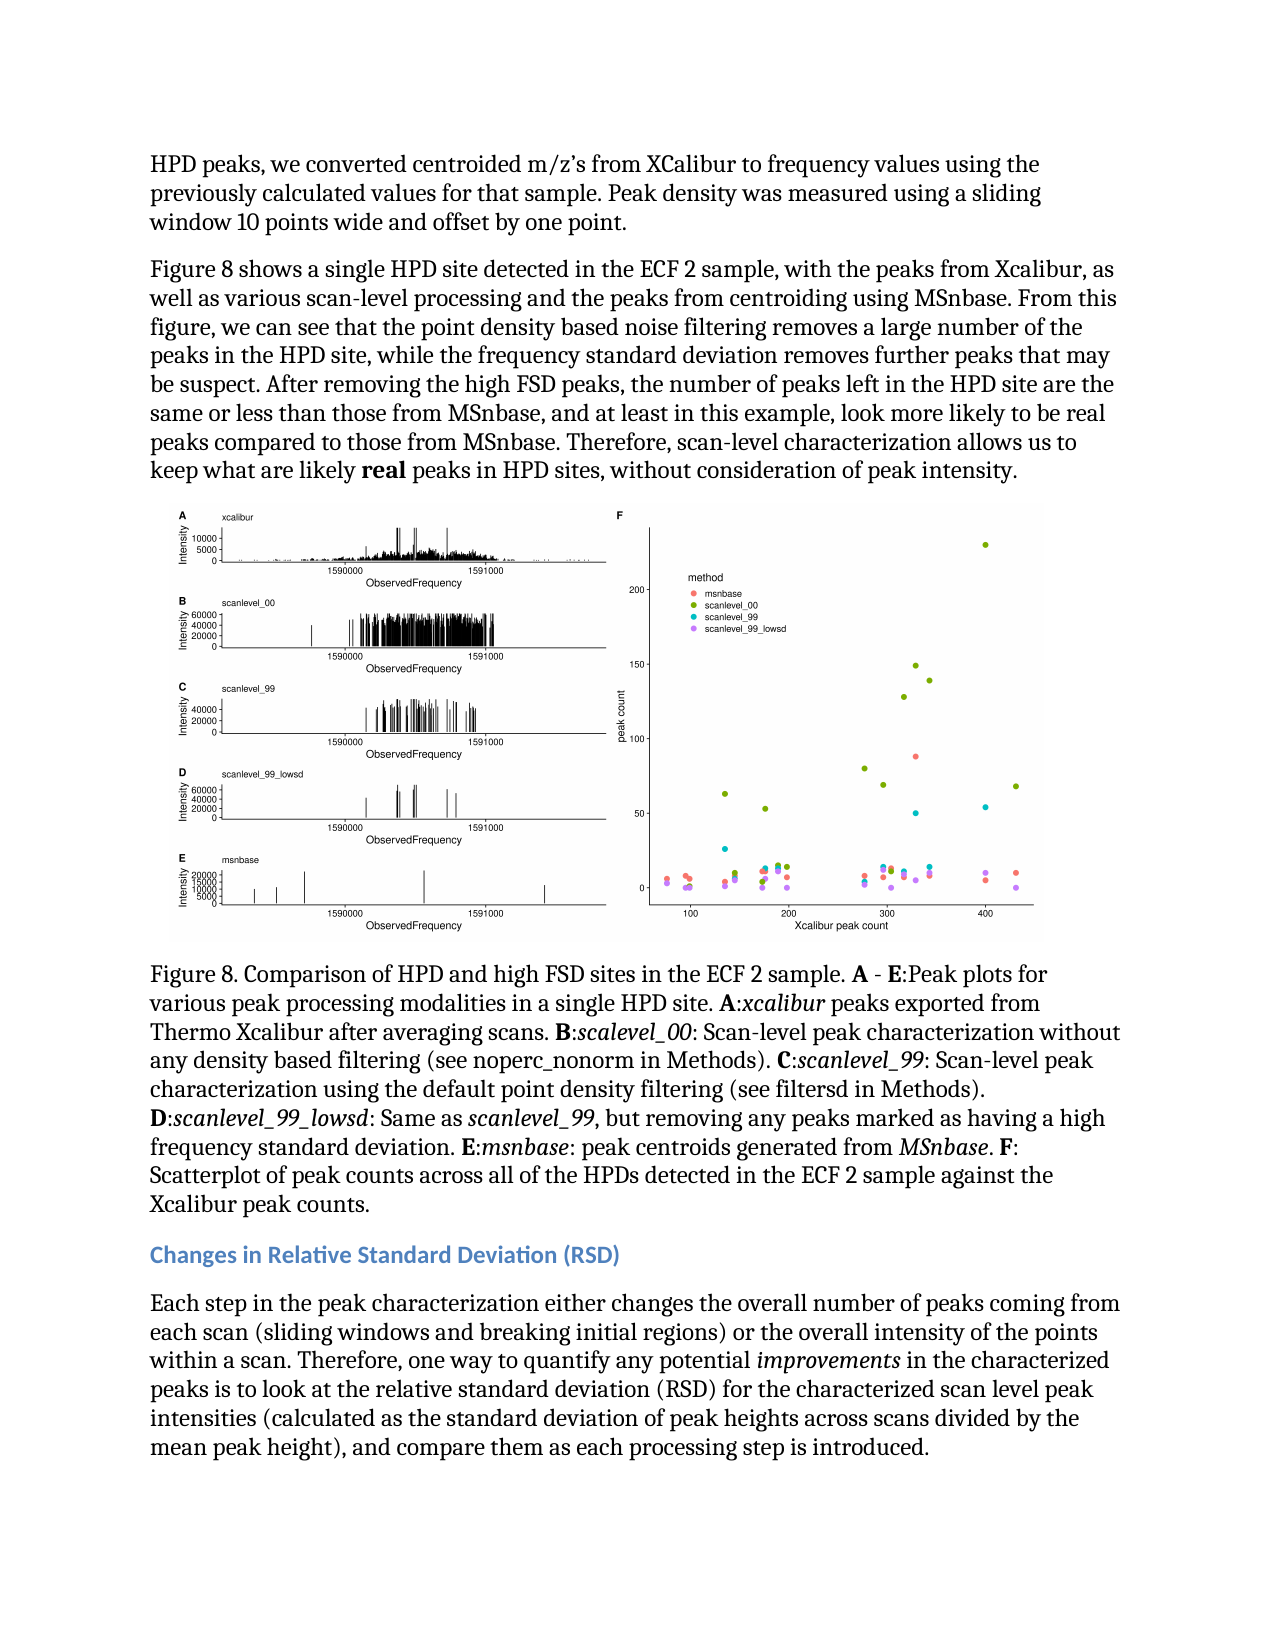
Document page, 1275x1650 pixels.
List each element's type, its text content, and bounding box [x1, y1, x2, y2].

picture [168, 503, 1044, 942]
text Figure 8 shows a single HPD site detected in the ECF 2 sample, with the peaks from Xcalibur, as well as various scan-level processing and the peaks from centroiding using MSnbase. From this figure, we can see that the point density based noise filtering removes a large number of the peaks in the HPD site, while the frequency standard deviation removes further peaks that may be suspect. After removing the high FSD peaks, the number of peaks left in the HPD site are the same or less than those from MSnbase, and at least in this example, look more likely to be real peaks compared to those from MSnbase. Therefore, scan-level characterization allows us to keep what are likely real peaks in HPD sites, without consideration of peak intensity. [150, 255, 1125, 485]
text Figure 8. Comparison of HPD and high FSD sites in the ECF 2 sample. A - E:Peak plots for various peak processing modalities in a single HPD site. A:xcalibur peaks exported from Thermo Xcalibur after averaging scans. B:scalevel_00: Scan-level peak characterization without any density based filtering (see noperc_nonorm in Methods). C:scanlevel_99: Scan-level peak characterization using the default point density filtering (see filtersd in Methods). D:scanlevel_99_lowsd: Same as scanlevel_99, but removing any peaks marked as having a high frequency standard deviation. E:msnbase: peak centroids generated from MSnbase. F: Scatterplot of peak counts across all of the HPDs detected in the ECF 2 sample against the Xcalibur peak counts. [150, 960, 1125, 1219]
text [150, 150, 1125, 236]
text Each step in the peak characterization either changes the overall number of peaks coming from each scan (sliding windows and breaking initial regions) or the overall intensity of the points within a scan. Therefore, one way to quantify any potential improvements in the characterized peaks is to look at the relative standard deviation (RSD) for the characterized scan level peak intensities (calculated as the standard deviation of peak heights across scans divided by the mean peak height), and compare them as each processing step is introduced. [150, 1289, 1125, 1461]
subtitle Changes in Relative Standard Deviation (RSD) [150, 1239, 1125, 1270]
